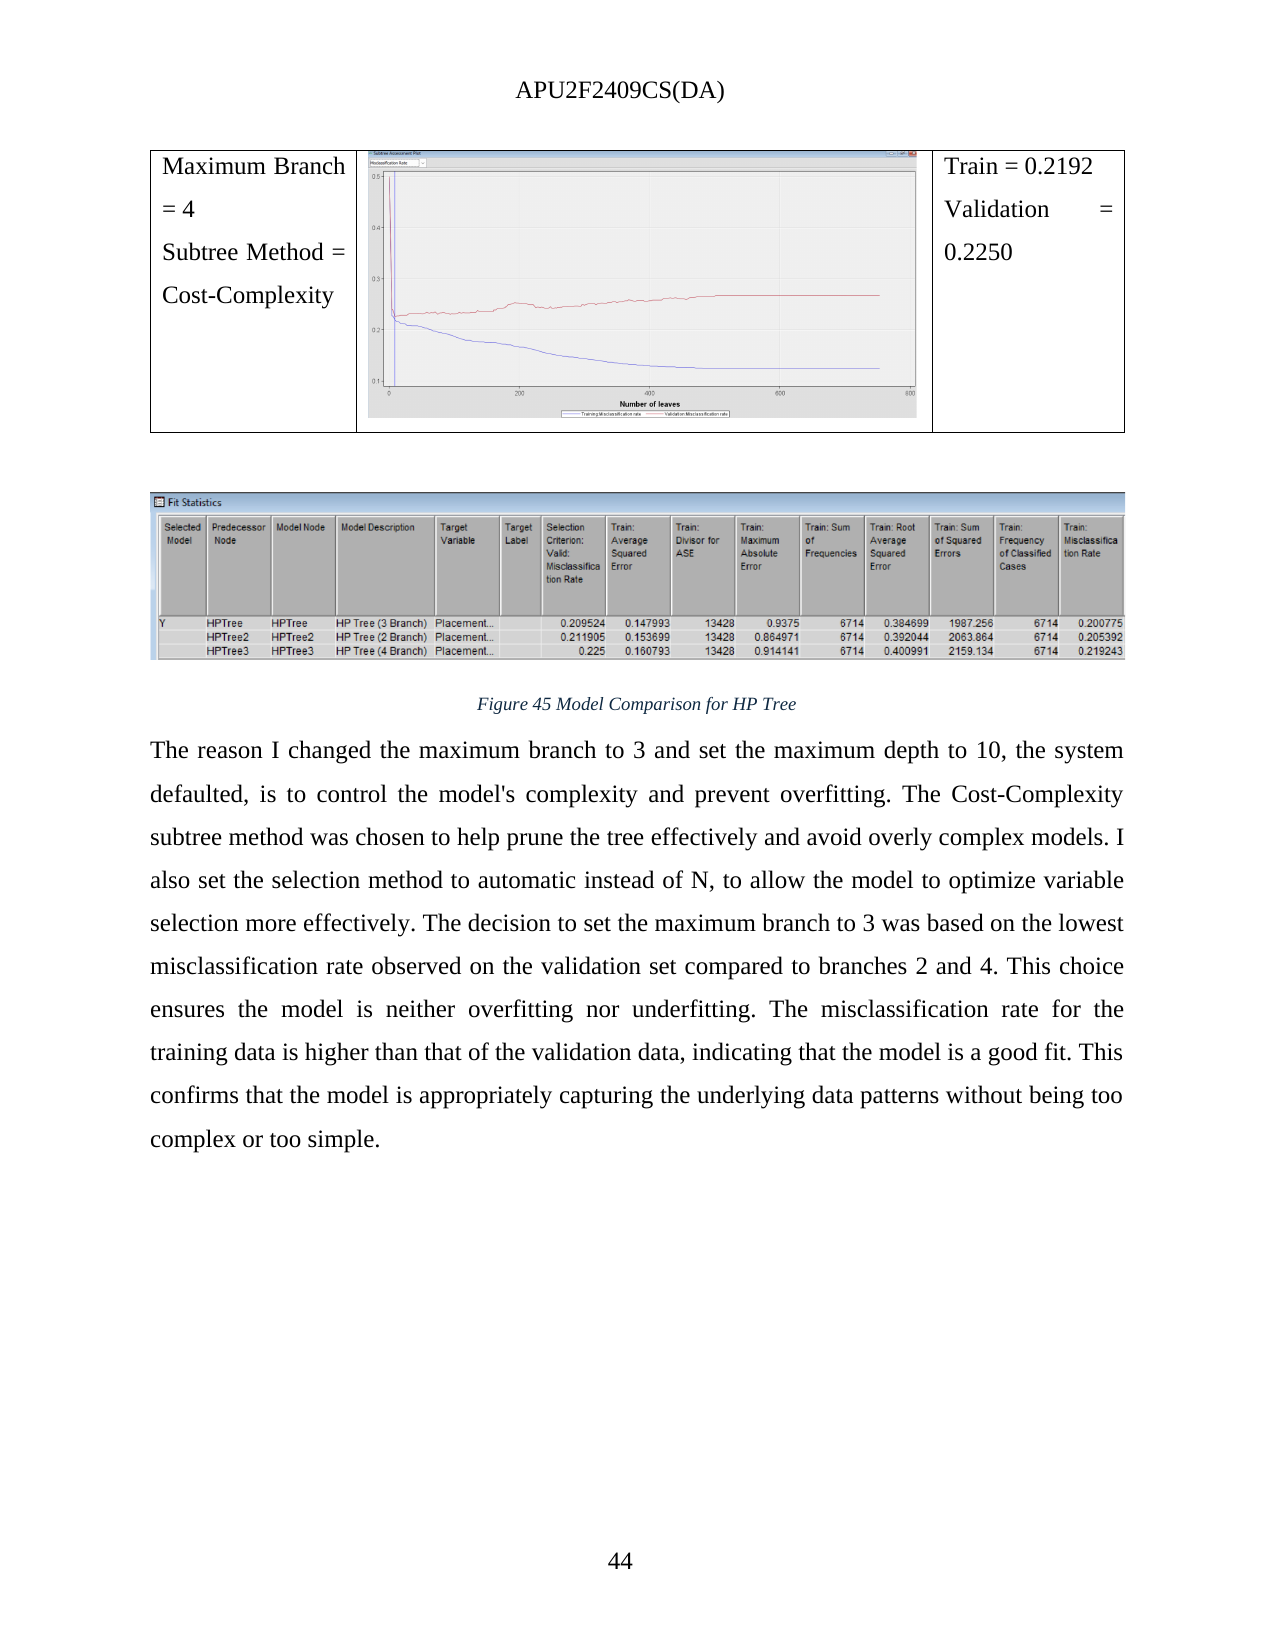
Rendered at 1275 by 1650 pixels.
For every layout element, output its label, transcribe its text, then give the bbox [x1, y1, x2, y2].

table_cell Maximum Branch = 4 Subtree Method = Cost-Complexity [151, 151, 356, 432]
text Figure 45 Model Comparison for HP Tree [150, 693, 1125, 715]
text The reason I changed the maximum branch to 3 and set the maximum depth to 10, the system defaulted, is to control the model's complexity and prevent overfitting. The Cost-Complexity subtree method was chosen to help prune the tree effectively and avoid overly complex models. I also set the selection method to automatic instead of N, to allow the model to optimize variable selection more effectively. The decision to set the maximum branch to 3 was based on the lowest misclassification rate observed on the validation set compared to branches 2 and 4. This choice ensures the model is neither overfitting nor underfitting. The misclassification rate for the training data is higher than that of the validation data, indicating that the model is a good fit. This confirms that the model is appropriately capturing the underlying data patterns without being too complex or too simple. [150, 736, 1125, 1152]
picture [150, 492, 1125, 660]
table_cell Train = 0.2192 Validation = 0.2250 [933, 151, 1124, 432]
picture [368, 151, 917, 418]
table_cell [357, 151, 932, 432]
